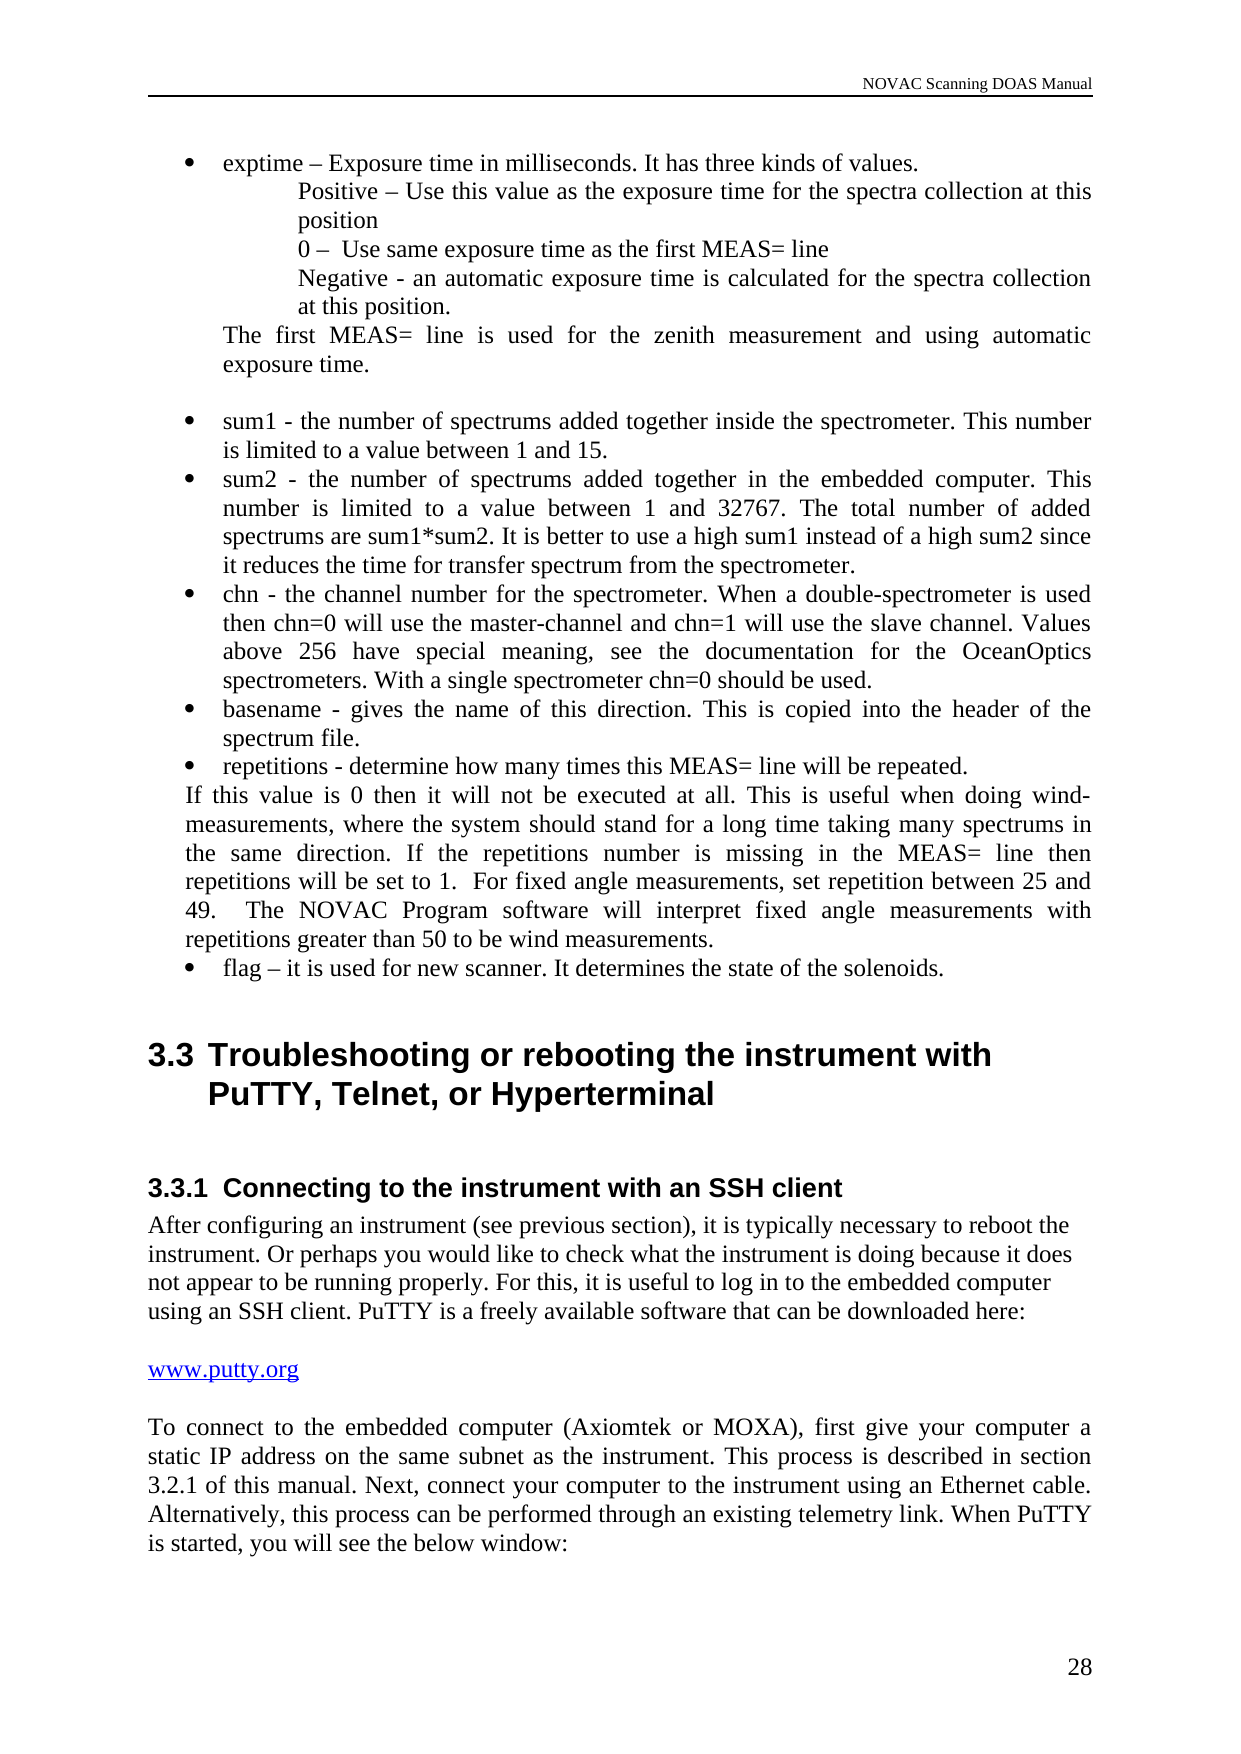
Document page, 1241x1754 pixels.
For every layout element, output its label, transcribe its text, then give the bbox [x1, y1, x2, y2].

list repetitions - determine how many times this MEAS= line will be repeated. [185, 751, 1093, 780]
text After configuring an instrument (see previous section), it is typically necessary to reboot the instrument. Or perhaps you would like to check what the instrument is doing because it does not appear to be running properly. For this, it is useful to log in to the embedded computer using an SSH client. PuTTY is a freely available software that can be downloaded here: [148, 1210, 1093, 1325]
list flag – it is used for new scanner. It determines the state of the solenoids. [185, 953, 1093, 981]
text Negative - an automatic exposure time is calculated for the spectra collection at this position. [298, 263, 1093, 320]
list exptime – Exposure time in milliseconds. It has three kinds of values. [185, 148, 1093, 176]
text If this value is 0 then it will not be executed at all. This is useful when doing wind-measurements, where the system should stand for a long time taking many spectrums in the same direction. If the repetitions number is missing in the MEAS= line then repetitions will be set to 1. For fixed angle measurements, set repetition between 25 and 49. The NOVAC Program software will interpret fixed angle measurements with repetitions greater than 50 to be wind measurements. [185, 780, 1093, 953]
list sum2 - the number of spectrums added together in the embedded computer. This number is limited to a value between 1 and 32767. The total number of added spectrums are sum1*sum2. It is better to use a high sum1 instead of a high sum2 since it reduces the time for transfer spectrum from the spectrometer. [185, 464, 1093, 579]
text Positive – Use this value as the exposure time for the spectra collection at this position [298, 176, 1093, 234]
list sum1 - the number of spectrums added together inside the spectrometer. This number is limited to a value between 1 and 15. [185, 406, 1093, 464]
text The first MEAS= line is used for the zenith measurement and using automatic exposure time. [223, 320, 1093, 378]
text www.putty.org [148, 1354, 1093, 1382]
list chn - the channel number for the spectrometer. When a double-spectrometer is used then chn=0 will use the master-channel and chn=1 will use the slave channel. Values above 256 have special meaning, see the documentation for the OceanOptics spectrometers. With a single spectrometer chn=0 should be used. [185, 579, 1093, 694]
text 0 – Use same exposure time as the first MEAS= line [223, 234, 1093, 263]
text To connect to the embedded computer (Axiomtek or MOXA), first give your computer a static IP address on the same subnet as the instrument. This process is described in section 3.2.1 of this manual. Next, connect your computer to the instrument using an Ethernet cable. Alternatively, this process can be performed through an existing telemetry link. When PuTTY is started, you will see the below window: [148, 1411, 1093, 1557]
list basename - gives the name of this direction. This is copied into the header of the spectrum file. [185, 694, 1093, 751]
subtitle Troubleshooting or rebooting the instrument with PuTTY, Telnet, or Hyperterminal [148, 1036, 1093, 1112]
subtitle Connecting to the instrument with an SSH client [148, 1172, 1093, 1204]
